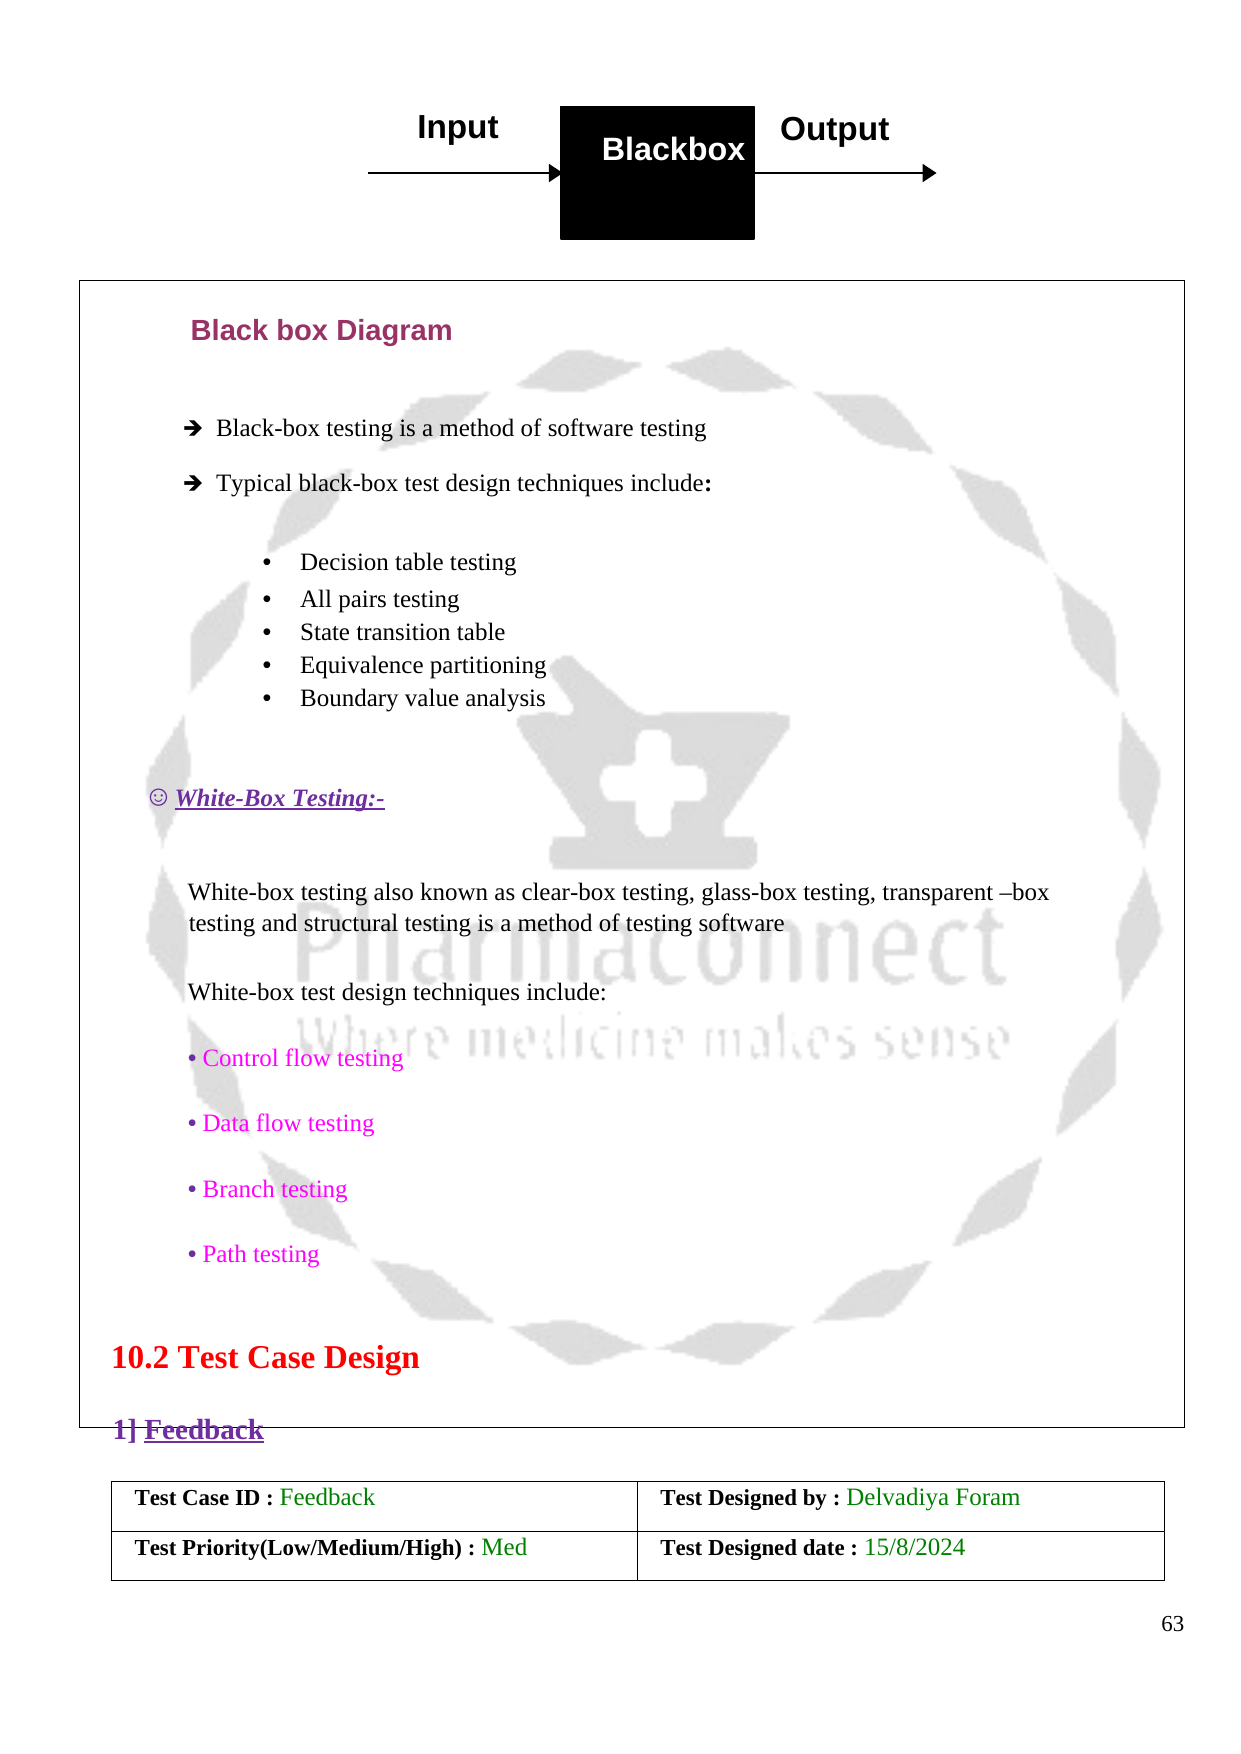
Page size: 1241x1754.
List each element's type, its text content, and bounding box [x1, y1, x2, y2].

text White-box test design techniques include: [187, 977, 1184, 1006]
table_cell Test Priority(Low/Medium/High) : Med [112, 1532, 637, 1580]
text 🡺 Typical black-box test design techniques include: [79, 455, 1184, 506]
table_header Test Designed by : Delvadiya Foram [638, 1482, 1164, 1531]
list Equivalence partitioning [262, 650, 1184, 679]
table_header Test Case ID : Feedback [112, 1482, 637, 1531]
list Control flow testing [188, 1043, 1184, 1072]
subtitle 10.2 Test Case Design [111, 1337, 1184, 1376]
list State transition table [262, 617, 1184, 646]
list Branch testing [188, 1174, 1184, 1202]
list Decision table testing [262, 547, 1184, 576]
text ☺ White-Box Testing:- [148, 770, 1184, 821]
text White-box testing also known as clear-box testing, glass-box testing, transparent –box testing and structural testing is a method of testing software [187, 877, 1055, 937]
subtitle Feedback [112, 1412, 1184, 1446]
table_cell Test Designed date : 15/8/2024 [638, 1532, 1164, 1580]
subtitle Black box Diagram [174, 313, 1022, 347]
list Data flow testing [188, 1108, 1184, 1137]
list Path testing [188, 1239, 1184, 1268]
list Boundary value analysis [262, 683, 1184, 711]
list All pairs testing [262, 584, 1184, 613]
text 🡺 Black-box testing is a method of software testing [79, 399, 1184, 451]
